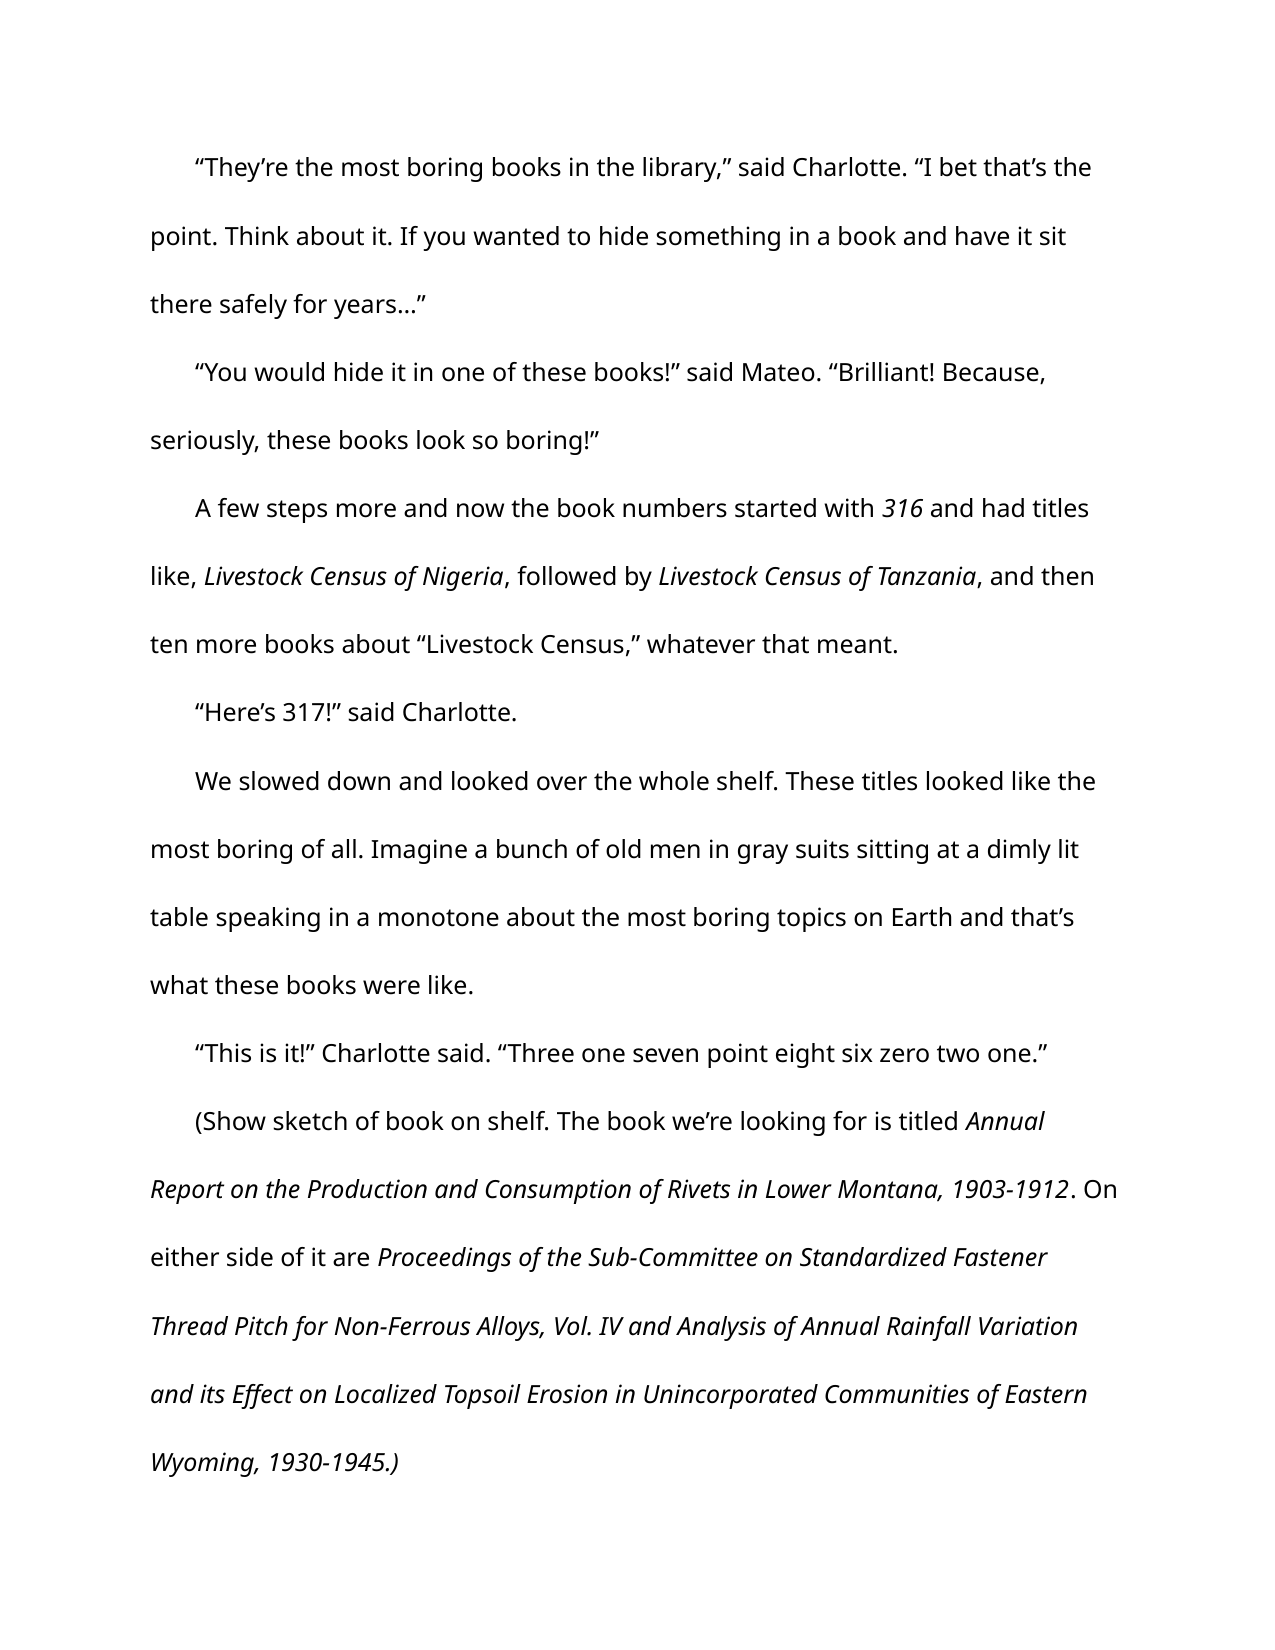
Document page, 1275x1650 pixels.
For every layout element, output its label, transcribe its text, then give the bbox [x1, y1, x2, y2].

text “They’re the most boring books in the library,” said Charlotte. “I bet that’s the point. Think about it. If you wanted to hide something in a book and have it sit there safely for years…” [150, 150, 1125, 320]
text “Here’s 317!” said Charlotte. [150, 695, 1125, 729]
text (Show sketch of book on shelf. The book we’re looking for is titled Annual Report on the Production and Consumption of Rivets in Lower Montana, 1903-1912. On either side of it are Proceedings of the Sub-Committee on Standardized Fastener Thread Pitch for Non-Ferrous Alloys, Vol. IV and Analysis of Annual Rainfall Variation and its Effect on Localized Topsoil Erosion in Unincorporated Communities of Eastern Wyoming, 1930-1945.) [150, 1104, 1125, 1478]
text “You would hide it in one of these books!” said Mateo. “Brilliant! Because, seriously, these books look so boring!” [150, 354, 1125, 457]
text A few steps more and now the book numbers started with 316 and had titles like, Livestock Census of Nigeria, followed by Livestock Census of Tanzania, and then ten more books about “Livestock Census,” whatever that meant. [150, 491, 1125, 661]
text We slowed down and looked over the whole shelf. These titles looked like the most boring of all. Imagine a bunch of old men in gray suits sitting at a dimly lit table speaking in a monotone about the most boring topics on Earth and that’s what these books were like. [150, 763, 1125, 1002]
text “This is it!” Charlotte said. “Three one seven point eight six zero two one.” [150, 1036, 1125, 1070]
